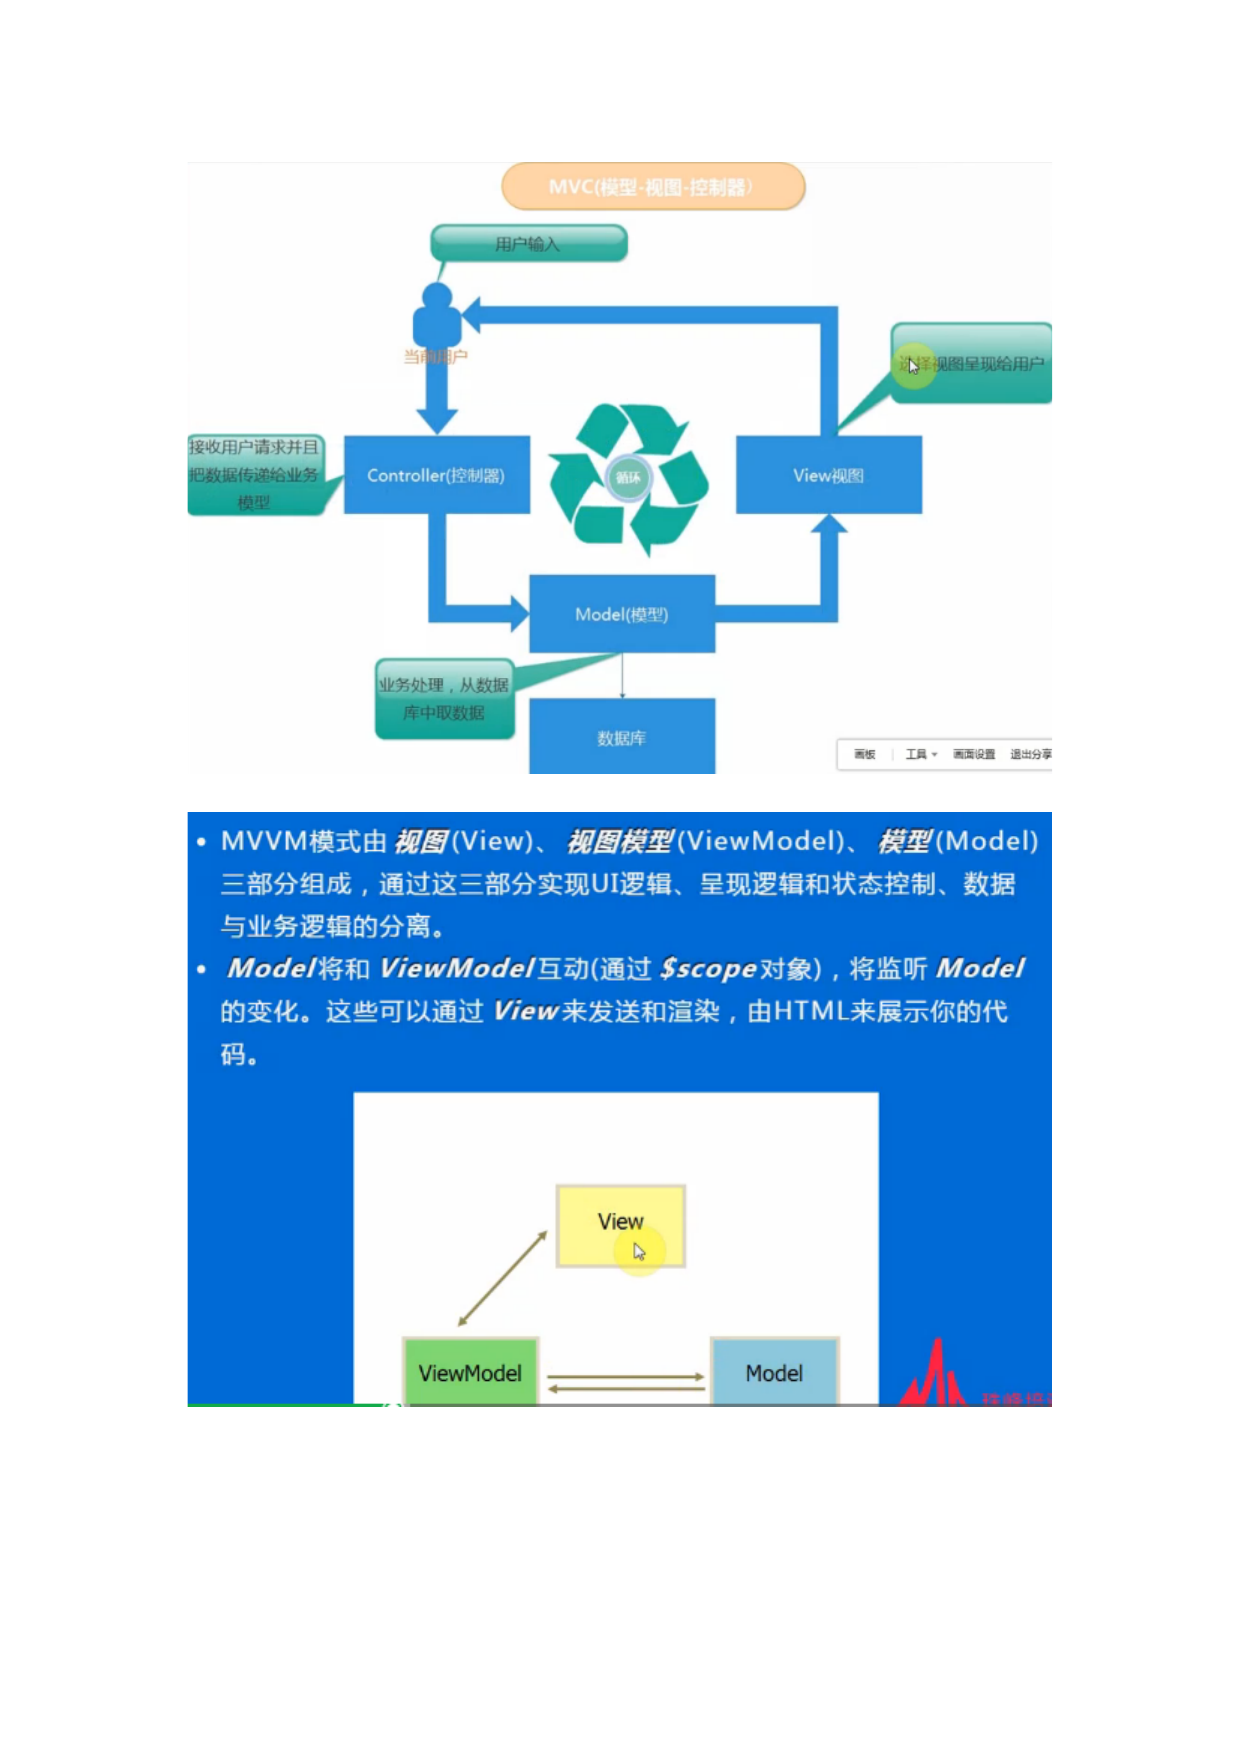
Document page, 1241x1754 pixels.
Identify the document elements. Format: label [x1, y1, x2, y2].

picture [187, 162, 1053, 774]
picture [187, 812, 1052, 1407]
